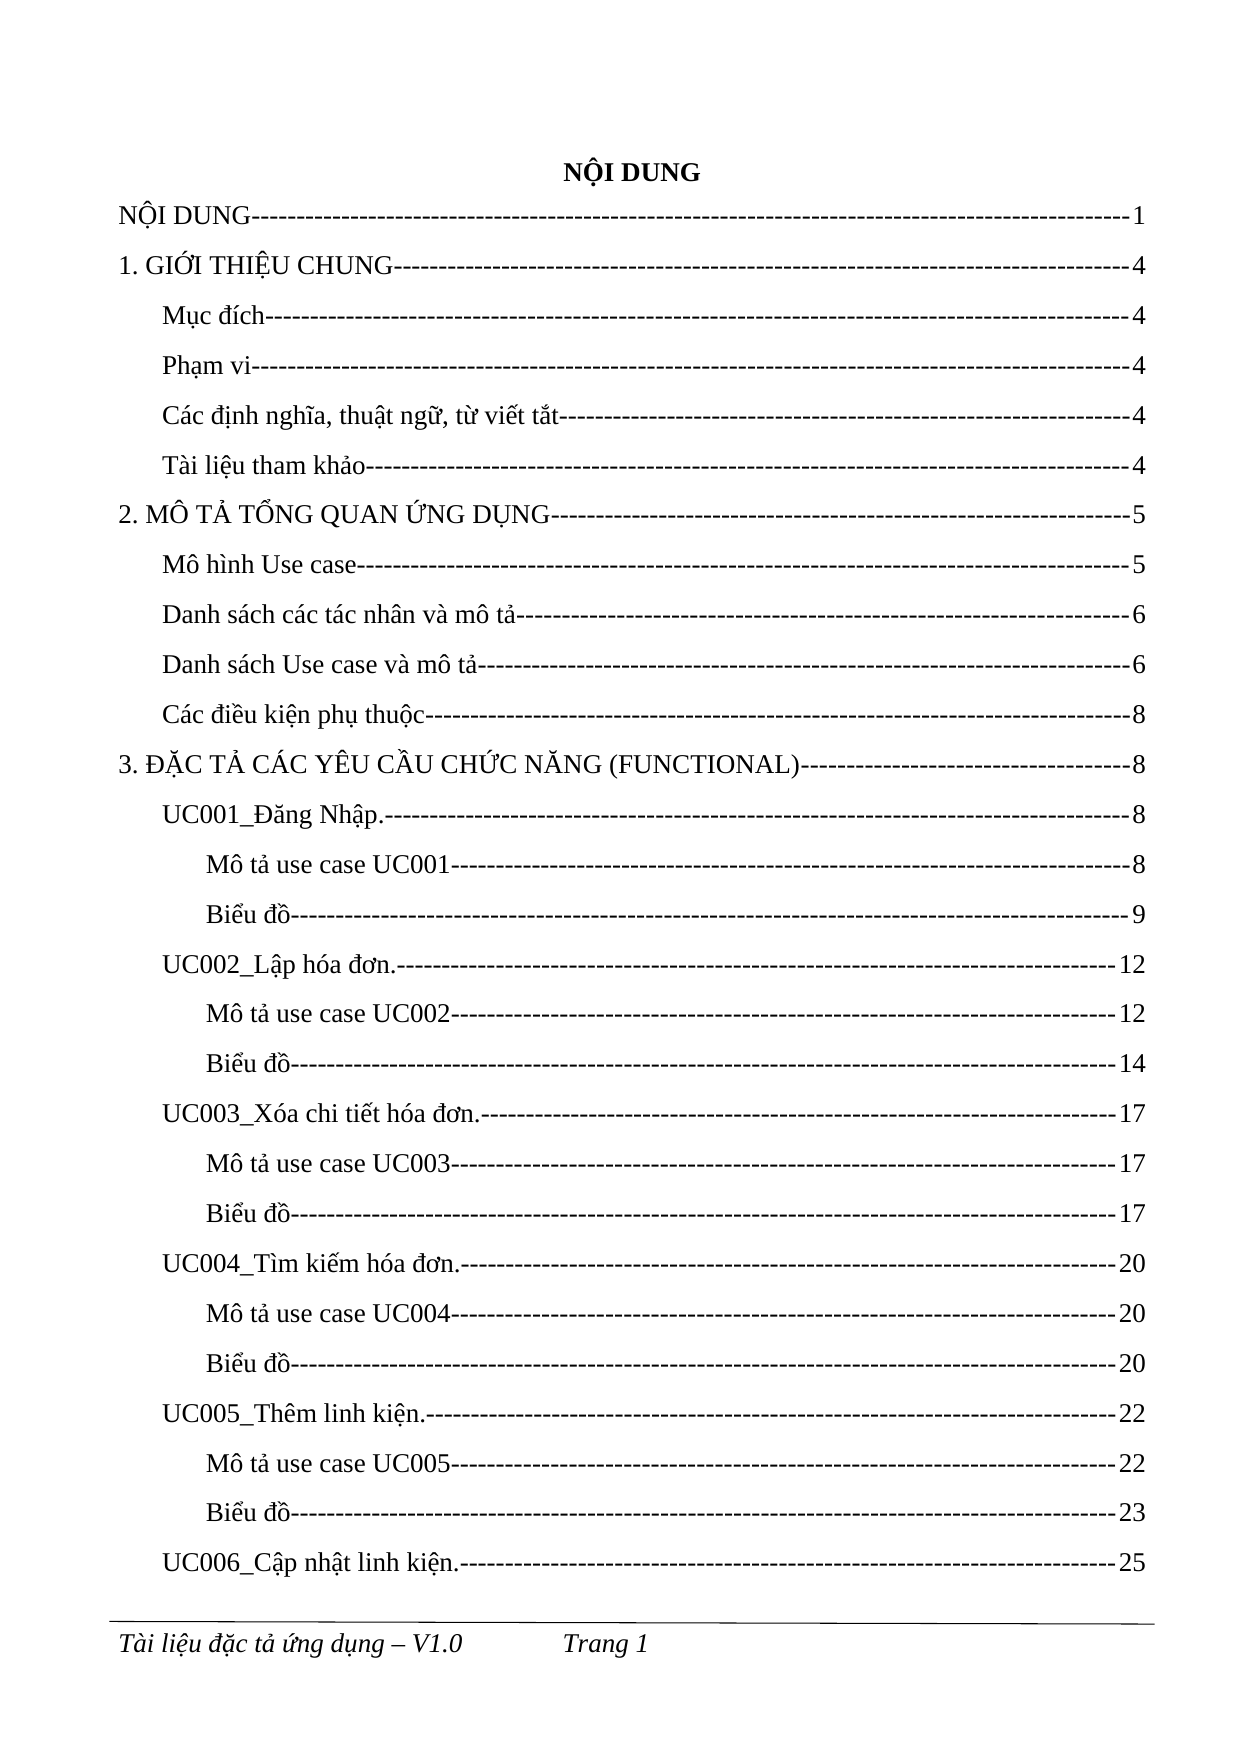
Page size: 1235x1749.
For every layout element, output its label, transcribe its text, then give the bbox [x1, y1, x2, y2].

subtitle NỘI DUNG [118, 202, 1146, 233]
